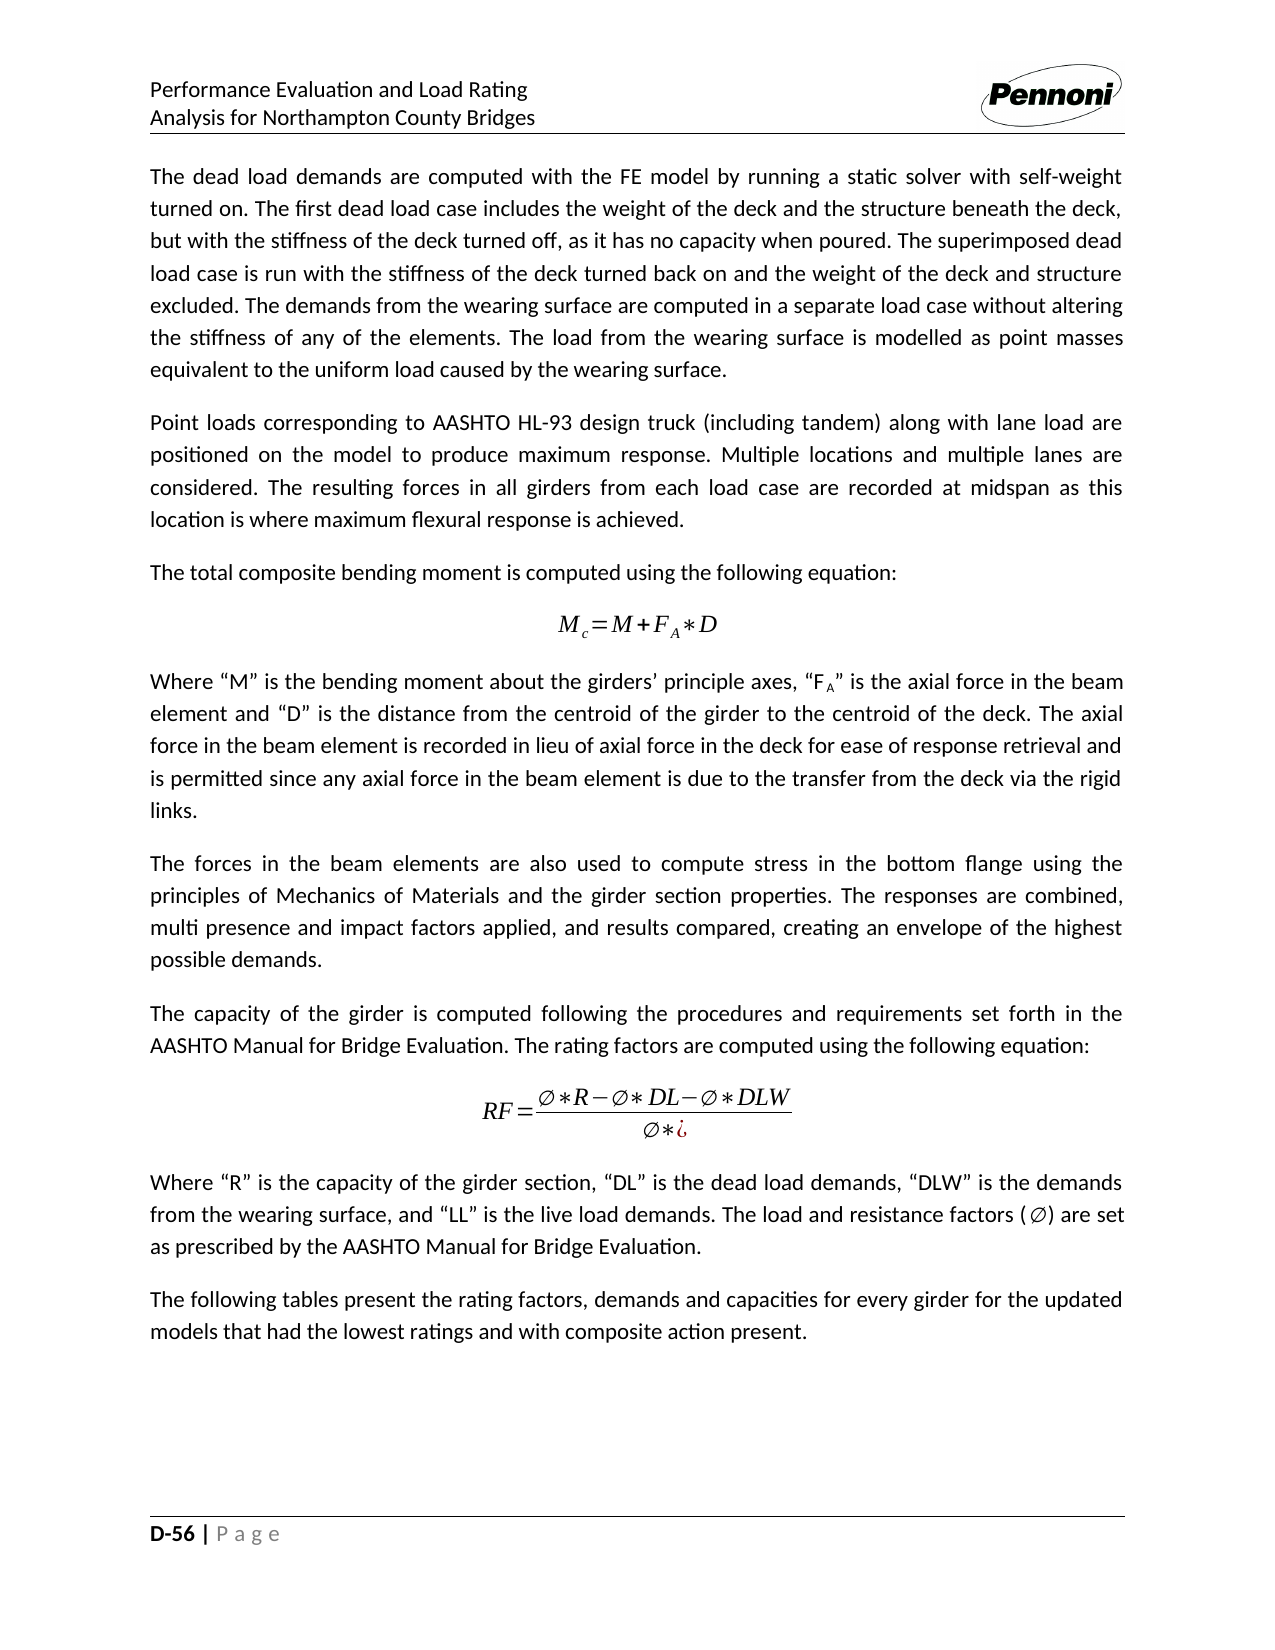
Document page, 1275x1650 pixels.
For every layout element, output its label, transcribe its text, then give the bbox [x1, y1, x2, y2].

text The forces in the beam elements are also used to compute stress in the bottom flange using the principles of Mechanics of Materials and the girder section properties. The responses are combined, multi presence and impact factors applied, and results compared, creating an envelope of the highest possible demands. [150, 849, 1125, 974]
picture [976, 61, 1125, 132]
text The total composite bending moment is computed using the following equation: [150, 558, 1125, 586]
text The capacity of the girder is computed following the procedures and requirements set forth in the AASHTO Manual for Bridge Evaluation. The rating factors are computed using the following equation: [150, 999, 1125, 1059]
text The dead load demands are computed with the FE model by running a static solver with self-weight turned on. The first dead load case includes the weight of the deck and the structure beneath the deck, but with the stiffness of the deck turned off, as it has no capacity when poured. The superimposed dead load case is run with the stiffness of the deck turned back on and the weight of the deck and structure excluded. The demands from the wearing surface are computed in a separate load case without altering the stiffness of any of the elements. The load from the wearing surface is modelled as point masses equivalent to the uniform load caused by the wearing surface. [150, 162, 1125, 383]
text The following tables present the rating factors, demands and capacities for every girder for the updated models that had the lowest ratings and with composite action present. [150, 1285, 1125, 1345]
text Where “M” is the bending moment about the girders’ principle axes, “FA” is the axial force in the beam element and “D” is the distance from the centroid of the girder to the centroid of the deck. The axial force in the beam element is recorded in lieu of axial force in the deck for ease of response retrieval and is permitted since any axial force in the beam element is due to the transfer from the deck via the rigid links. [150, 667, 1125, 824]
text Where “R” is the capacity of the girder section, “DL” is the dead load demands, “DLW” is the demands from the wearing surface, and “LL” is the live load demands. The load and resistance factors () are set as prescribed by the AASHTO Manual for Bridge Evaluation. [150, 1168, 1125, 1260]
text Point loads corresponding to AASHTO HL-93 design truck (including tandem) along with lane load are positioned on the model to produce maximum response. Multiple locations and multiple lanes are considered. The resulting forces in all girders from each load case are recorded at midspan as this location is where maximum flexural response is achieved. [150, 408, 1125, 533]
